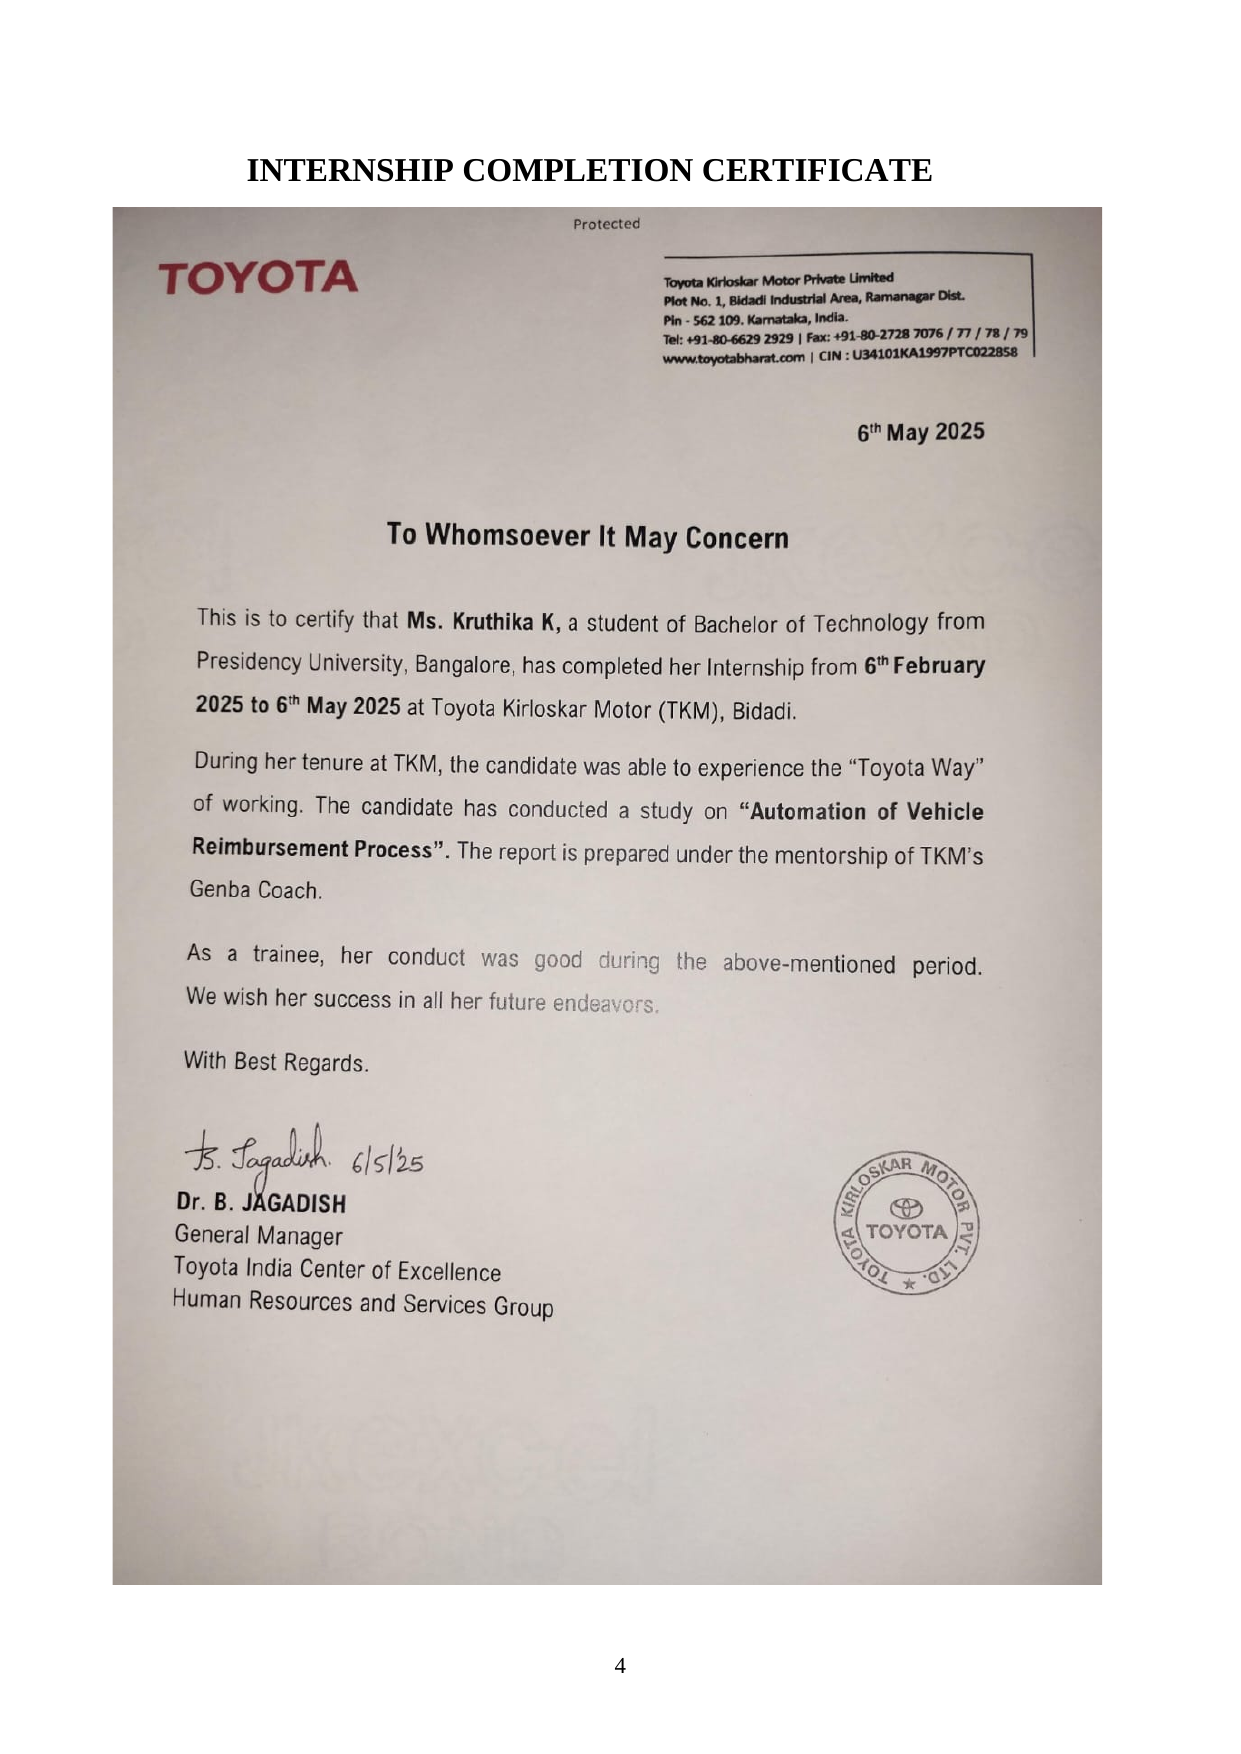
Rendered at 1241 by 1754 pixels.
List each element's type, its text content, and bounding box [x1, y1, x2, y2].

text INTERNSHIP COMPLETION CERTIFICATE [112, 150, 1128, 188]
picture [112, 207, 1103, 1585]
